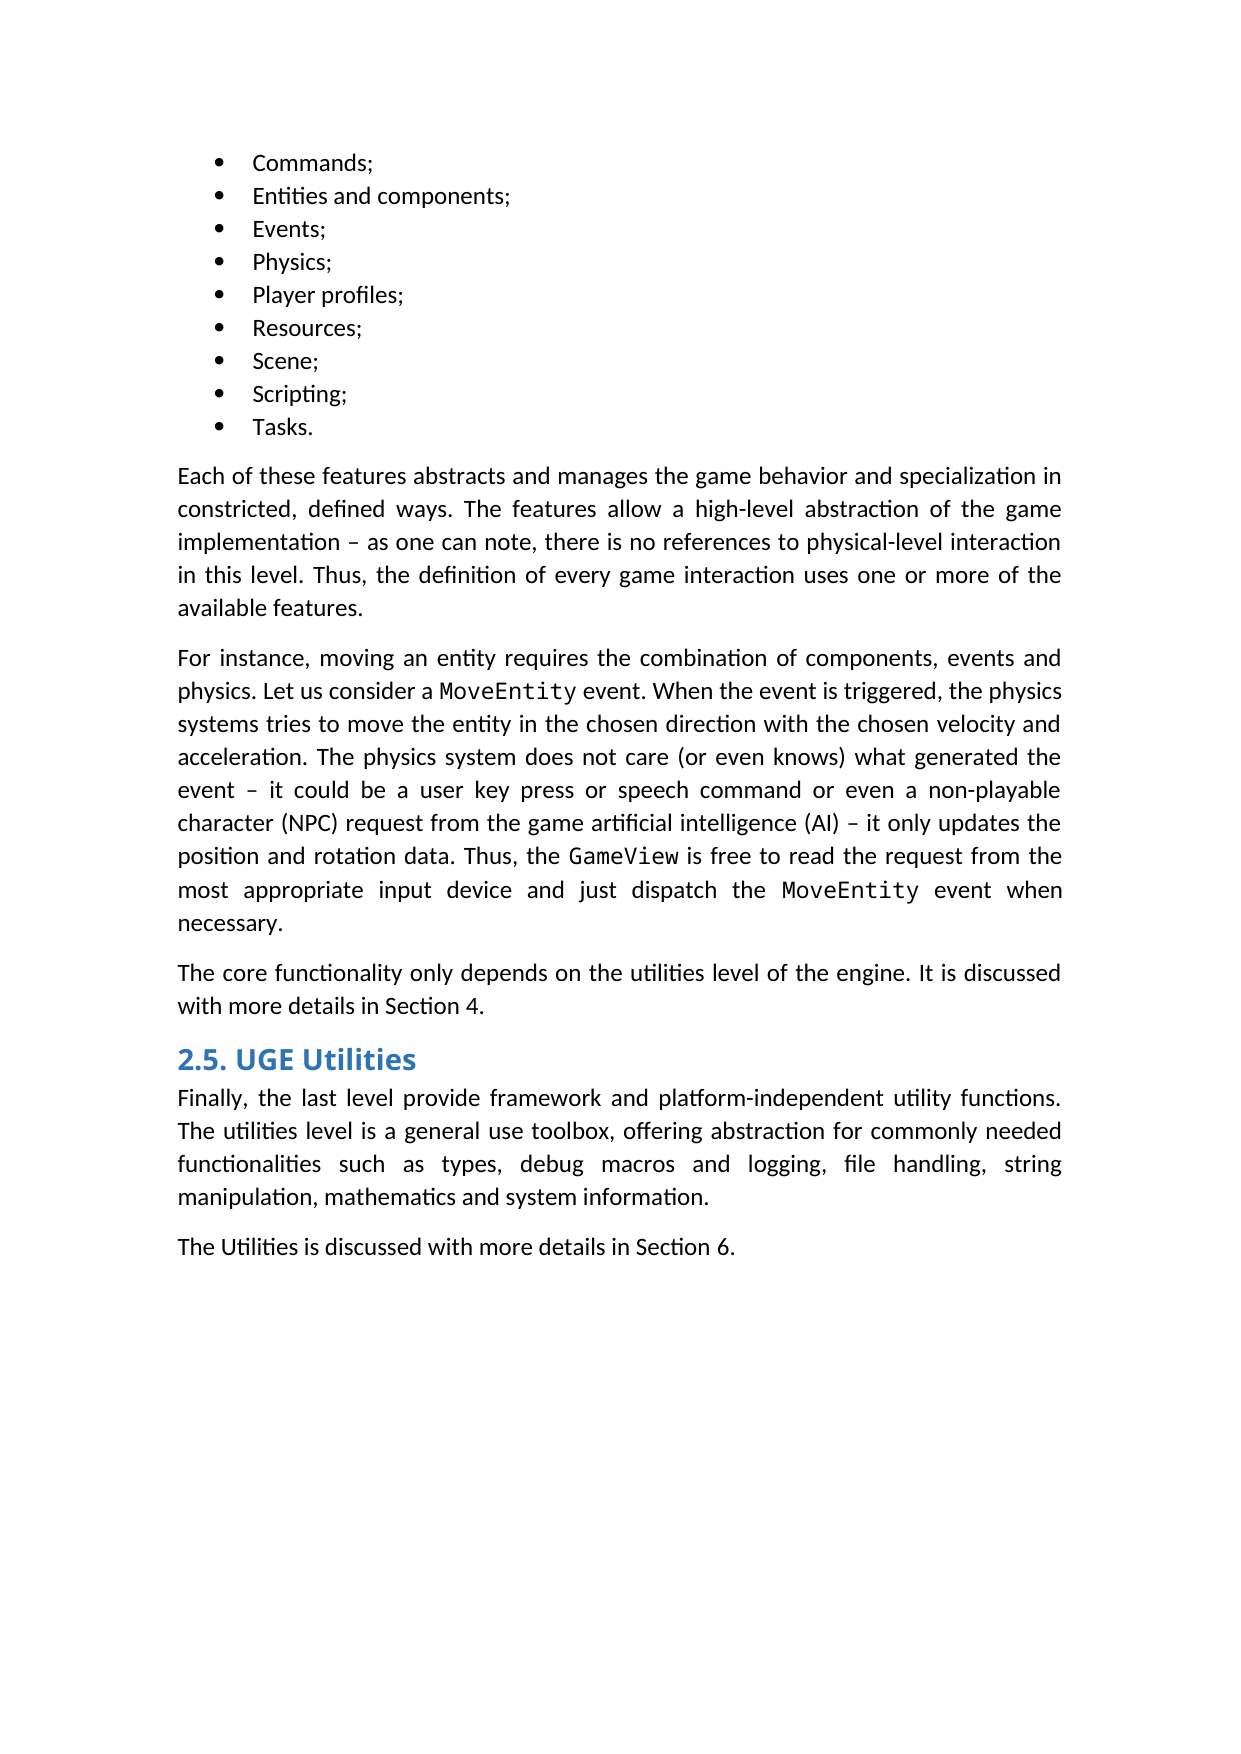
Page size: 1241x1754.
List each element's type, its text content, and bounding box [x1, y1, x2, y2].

text The core functionality only depends on the utilities level of the engine. It is discussed with more details in Section 4. [177, 957, 1063, 1021]
subtitle UGE Utilities [177, 1040, 1063, 1079]
list Scripting; [215, 378, 1063, 408]
list Player profiles; [215, 279, 1063, 310]
list Commands; [215, 148, 1063, 178]
list Physics; [215, 246, 1063, 277]
list Tasks. [215, 411, 1063, 441]
list Scene; [215, 345, 1063, 376]
text Finally, the last level provide framework and platform-independent utility functions. The utilities level is a general use toolbox, offering abstraction for commonly needed functionalities such as types, debug macros and logging, file handling, string manipulation, mathematics and system information. [177, 1082, 1063, 1212]
list Entities and components; [215, 181, 1063, 211]
list Resources; [215, 312, 1063, 343]
list Events; [215, 213, 1063, 244]
text Each of these features abstracts and manages the game behavior and specialization in constricted, defined ways. The features allow a high-level abstraction of the game implementation – as one can note, there is no references to physical-level interaction in this level. Thus, the definition of every game interaction uses one or more of the available features. [177, 461, 1063, 623]
text The Utilities is discussed with more details in Section 6. [177, 1231, 1063, 1261]
text For instance, moving an entity requires the combination of components, events and physics. Let us consider a MoveEntity event. When the event is triggered, the physics systems tries to move the entity in the chosen direction with the chosen velocity and acceleration. The physics system does not care (or even knows) what generated the event – it could be a user key press or speech command or even a non-playable character (NPC) request from the game artificial intelligence (AI) – it only updates the position and rotation data. Thus, the GameView is free to read the request from the most appropriate input device and just dispatch the MoveEntity event when necessary. [177, 642, 1063, 938]
